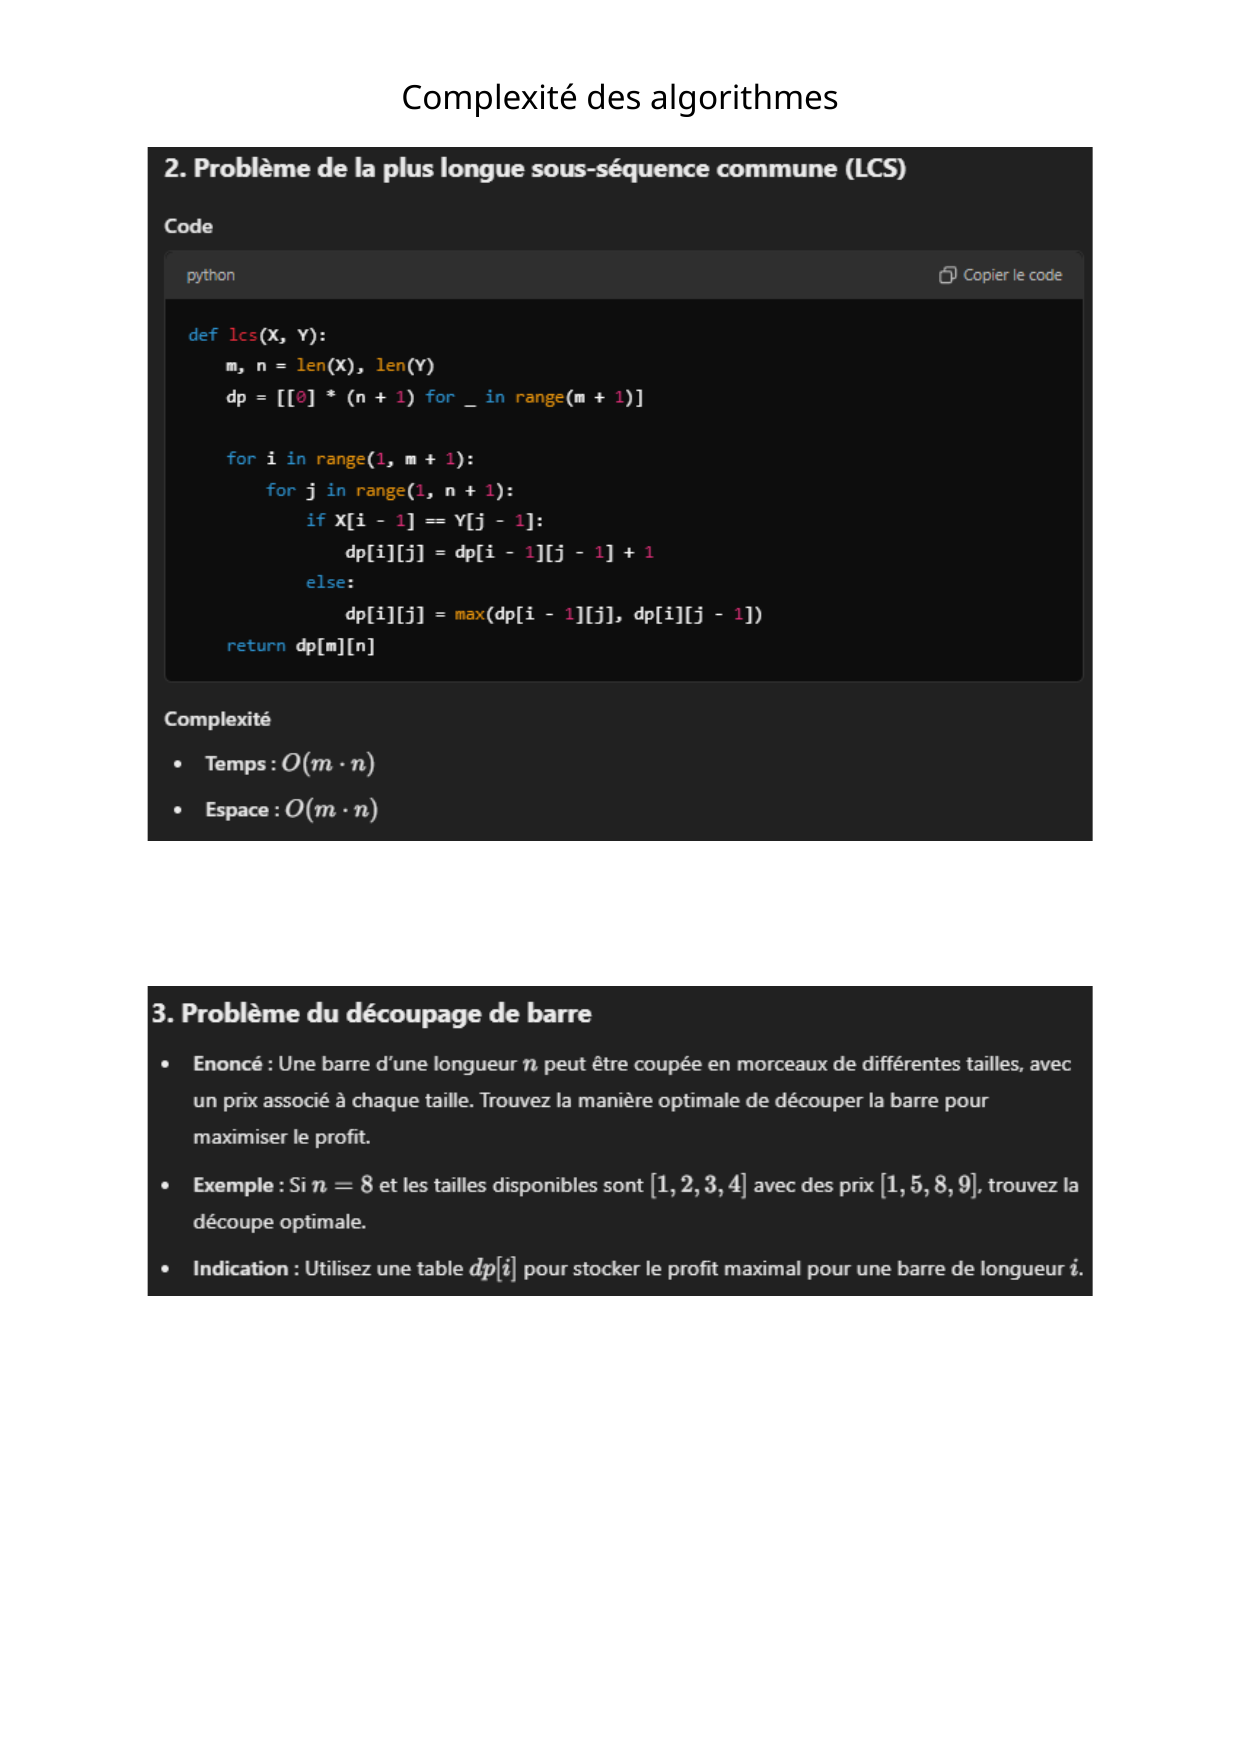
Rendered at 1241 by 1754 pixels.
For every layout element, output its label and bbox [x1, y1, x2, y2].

picture [147, 147, 1093, 841]
picture [147, 986, 1093, 1296]
